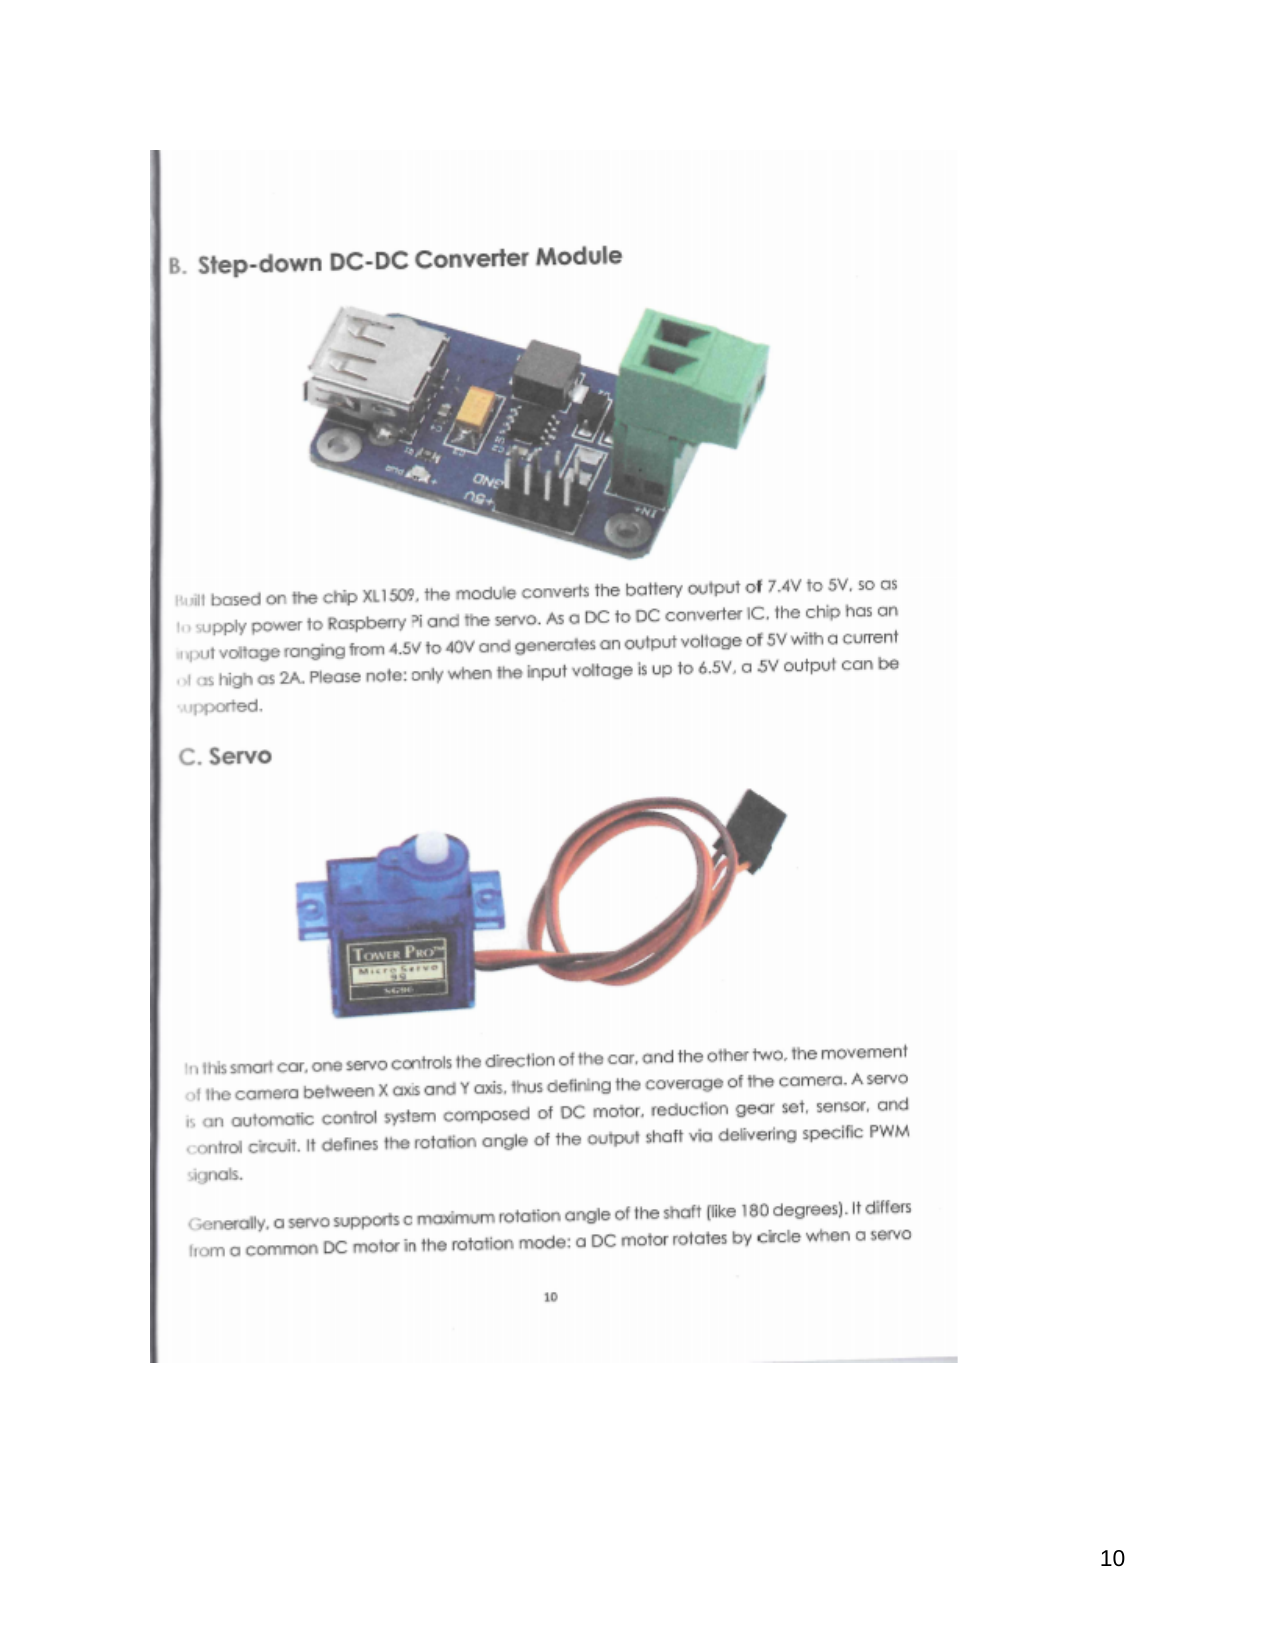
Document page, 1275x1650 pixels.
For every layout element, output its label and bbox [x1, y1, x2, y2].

picture [150, 150, 958, 1363]
